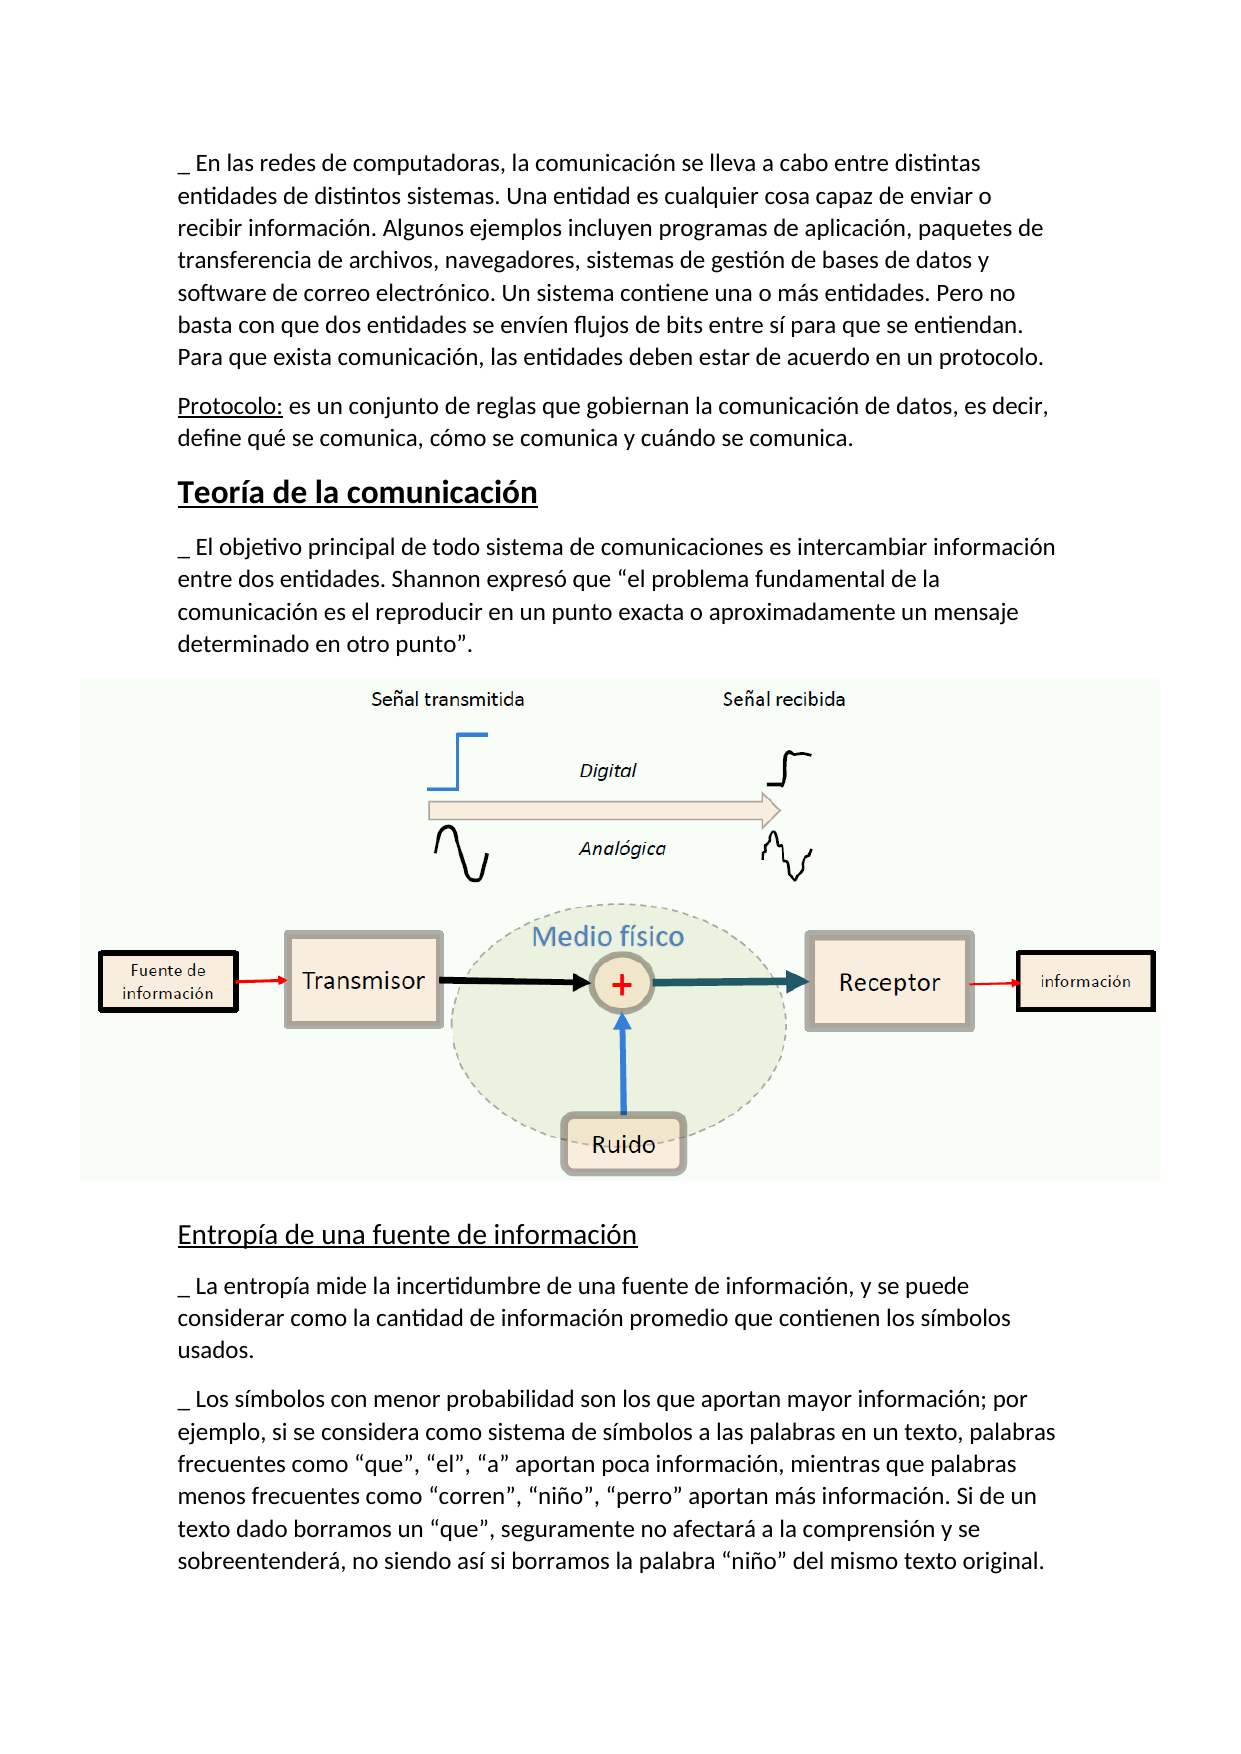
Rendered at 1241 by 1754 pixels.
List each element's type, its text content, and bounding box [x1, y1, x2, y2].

text Entropía de una fuente de información [177, 1216, 1063, 1251]
picture [80, 678, 1161, 1181]
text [177, 1384, 1063, 1576]
text _ El objetivo principal de todo sistema de comunicaciones es intercambiar información entre dos entidades. Shannon expresó que “el problema fundamental de la comunicación es el reproducir en un punto exacta o aproximadamente un mensaje determinado en otro punto”. [177, 531, 1063, 659]
text Teoría de la comunicación [177, 472, 1063, 512]
text _ En las redes de computadoras, la comunicación se lleva a cabo entre distintas entidades de distintos sistemas. Una entidad es cualquier cosa capaz de enviar o recibir información. Algunos ejemplos incluyen programas de aplicación, paquetes de transferencia de archivos, navegadores, sistemas de gestión de bases de datos y software de correo electrónico. Un sistema contiene una o más entidades. Pero no basta con que dos entidades se envíen flujos de bits entre sí para que se entiendan. Para que exista comunicación, las entidades deben estar de acuerdo en un protocolo. [177, 148, 1063, 372]
text Protocolo: es un conjunto de reglas que gobiernan la comunicación de datos, es decir, define qué se comunica, cómo se comunica y cuándo se comunica. [177, 390, 1063, 453]
text _ La entropía mide la incertidumbre de una fuente de información, y se puede considerar como la cantidad de información promedio que contienen los símbolos usados. [177, 1270, 1063, 1365]
